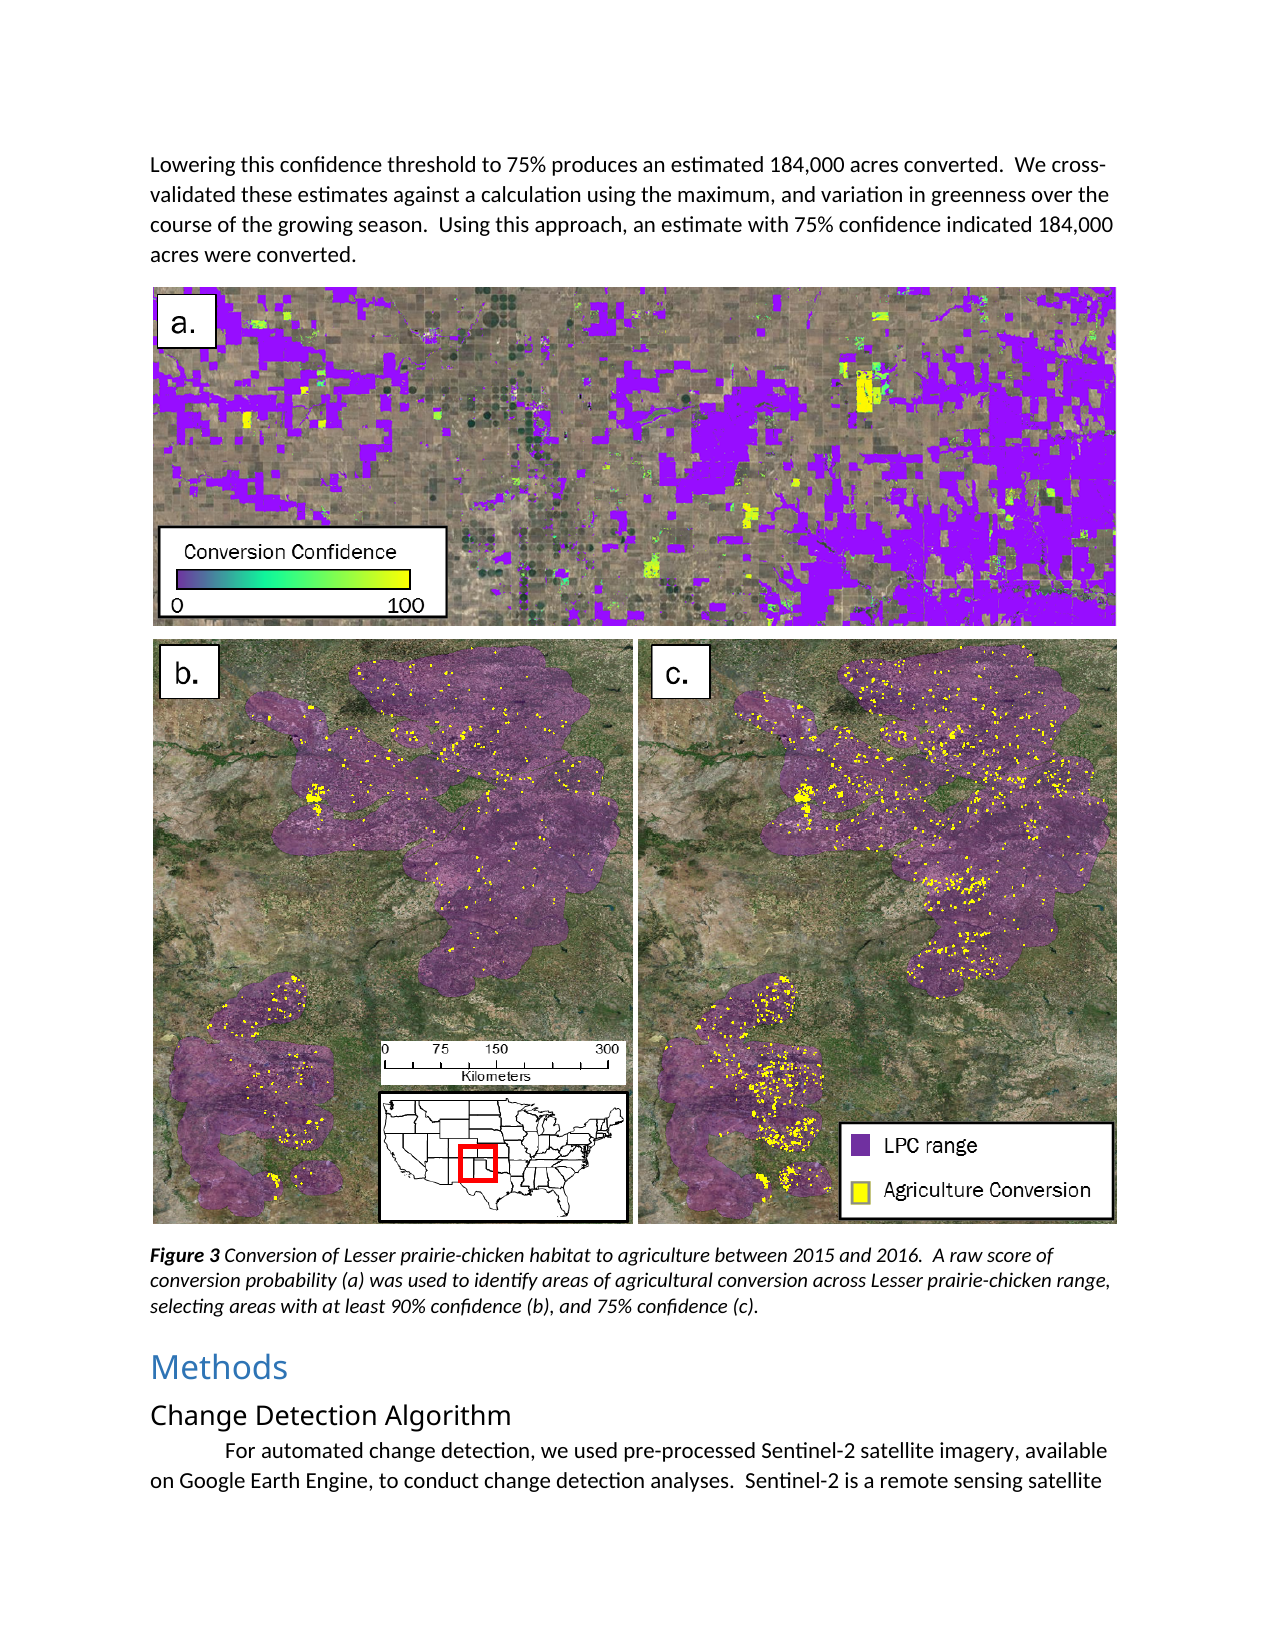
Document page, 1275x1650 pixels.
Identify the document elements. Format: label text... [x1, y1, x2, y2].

text Figure 3 Conversion of Lesser prairie-chicken habitat to agriculture between 2015 and 2016. A raw score of conversion probability (a) was used to identify areas of agricultural conversion across Lesser prairie-chicken range, selecting areas with at least 90% confidence (b), and 75% confidence (c). [150, 1242, 1125, 1318]
subtitle Methods [150, 1343, 1125, 1389]
subtitle Change Detection Algorithm [150, 1397, 1125, 1433]
picture [150, 287, 1133, 1224]
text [150, 1436, 1125, 1495]
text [150, 150, 1125, 269]
